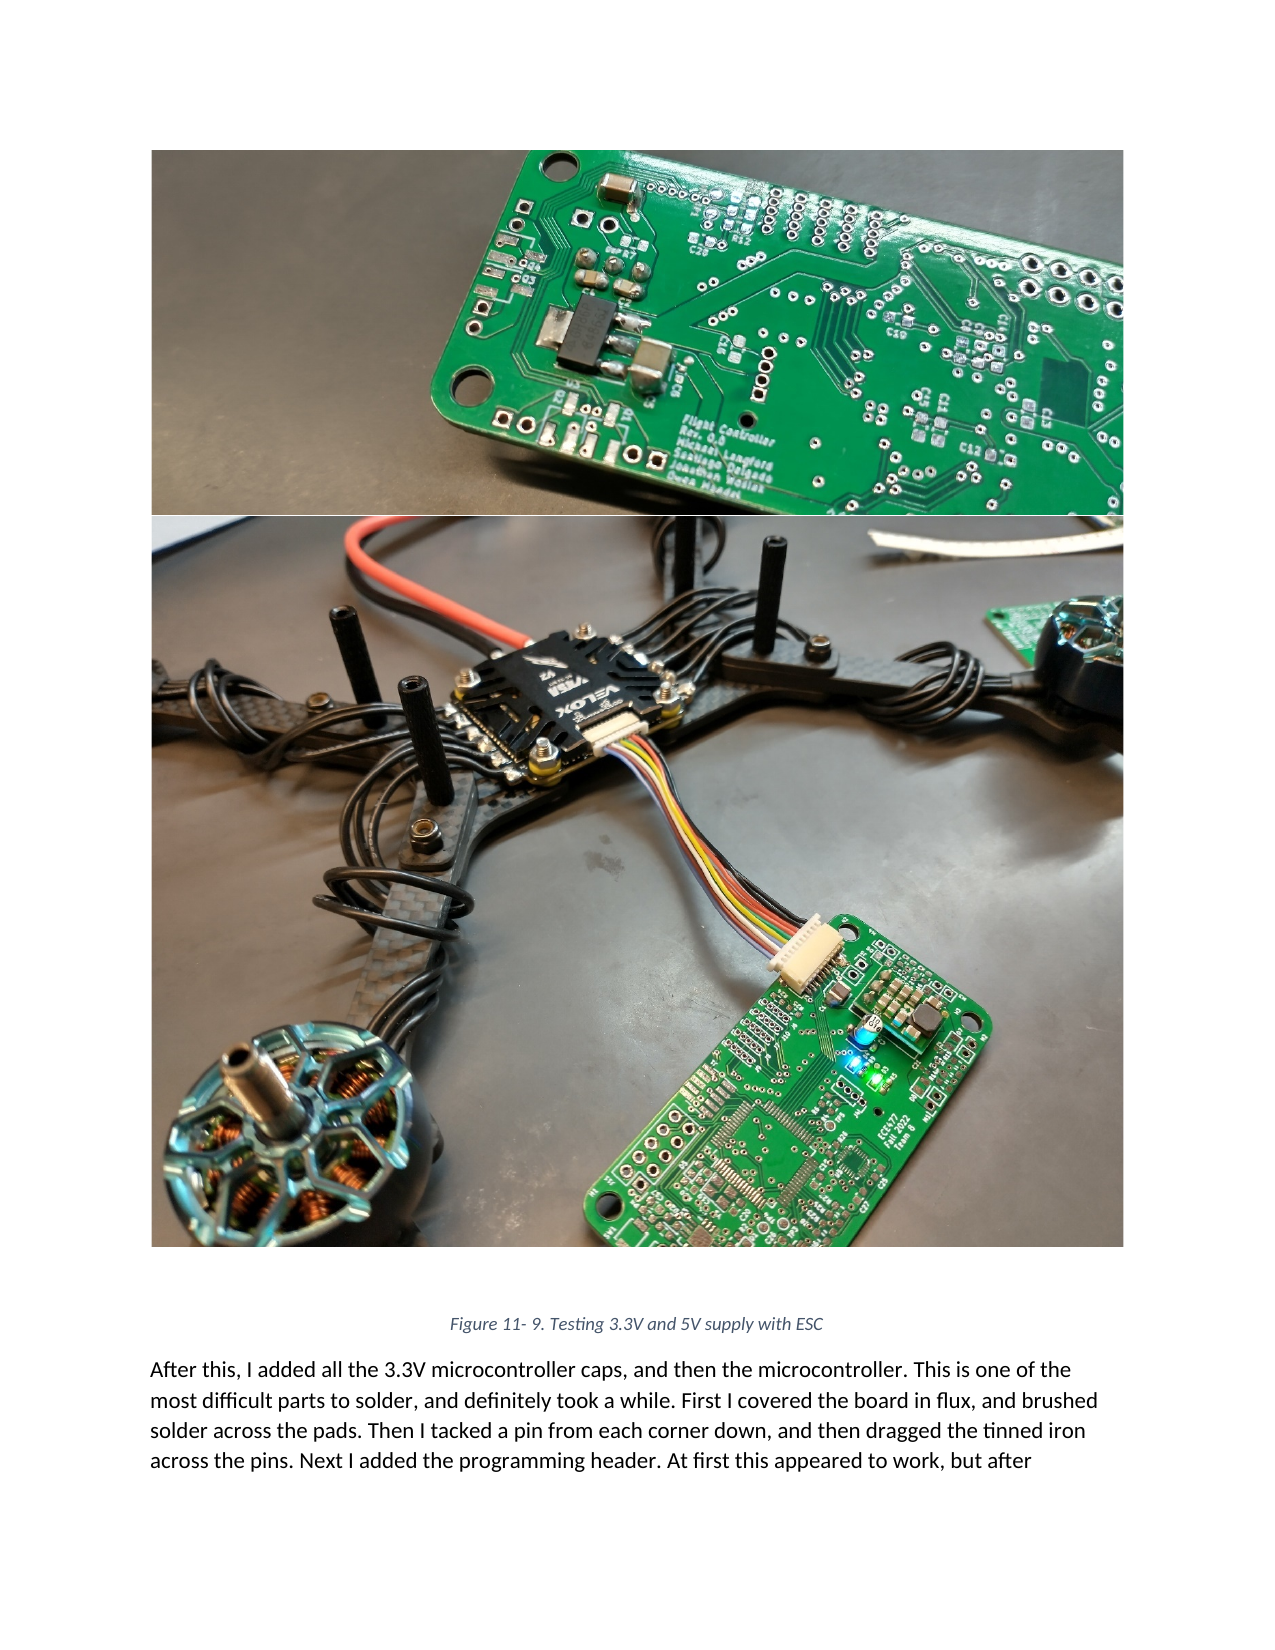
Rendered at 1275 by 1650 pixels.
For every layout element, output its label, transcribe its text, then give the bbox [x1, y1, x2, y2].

picture [151, 516, 1124, 1247]
picture [151, 150, 1124, 515]
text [150, 1356, 1125, 1474]
text Figure 11- 9. Testing 3.3V and 5V supply with ESC [150, 1312, 1125, 1335]
